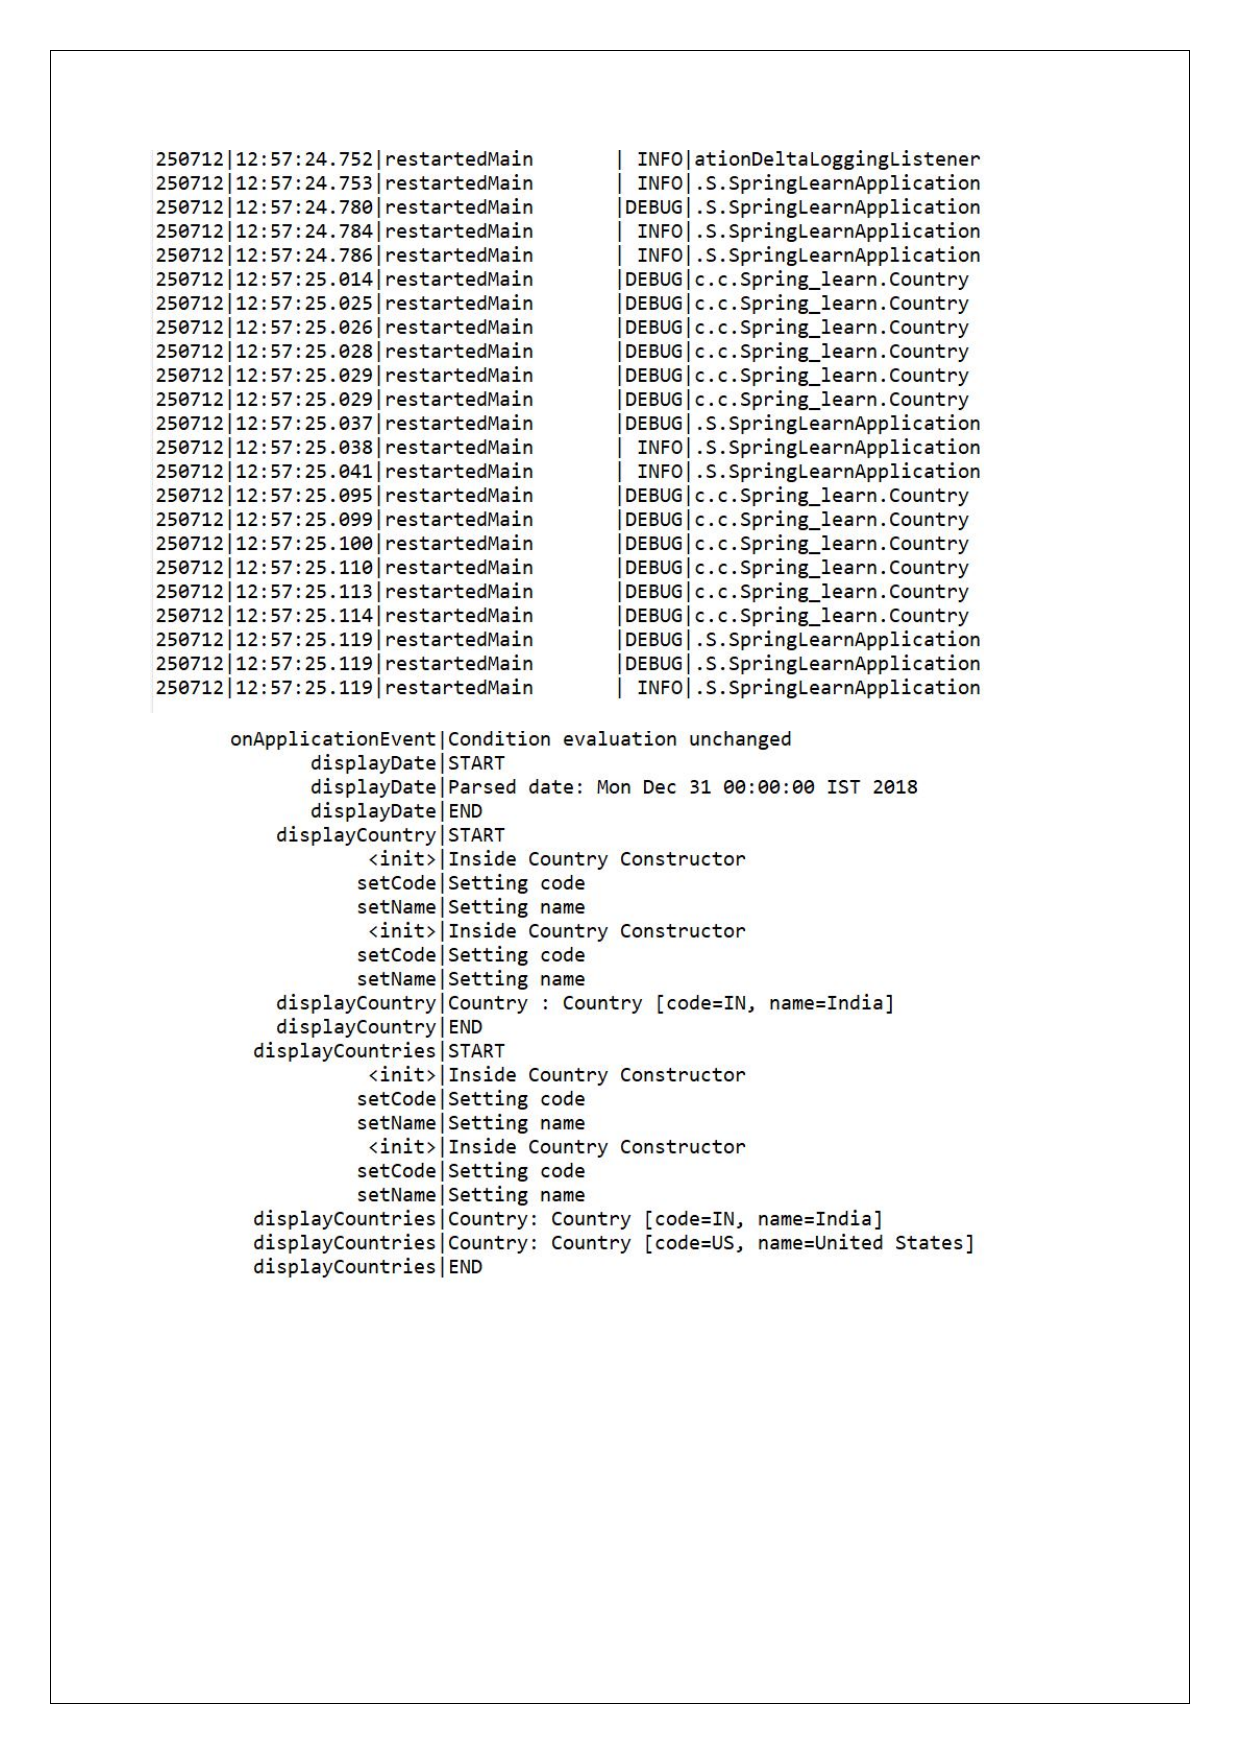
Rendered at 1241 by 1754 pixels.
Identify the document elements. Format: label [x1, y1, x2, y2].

picture [150, 150, 985, 713]
picture [150, 731, 1063, 1289]
